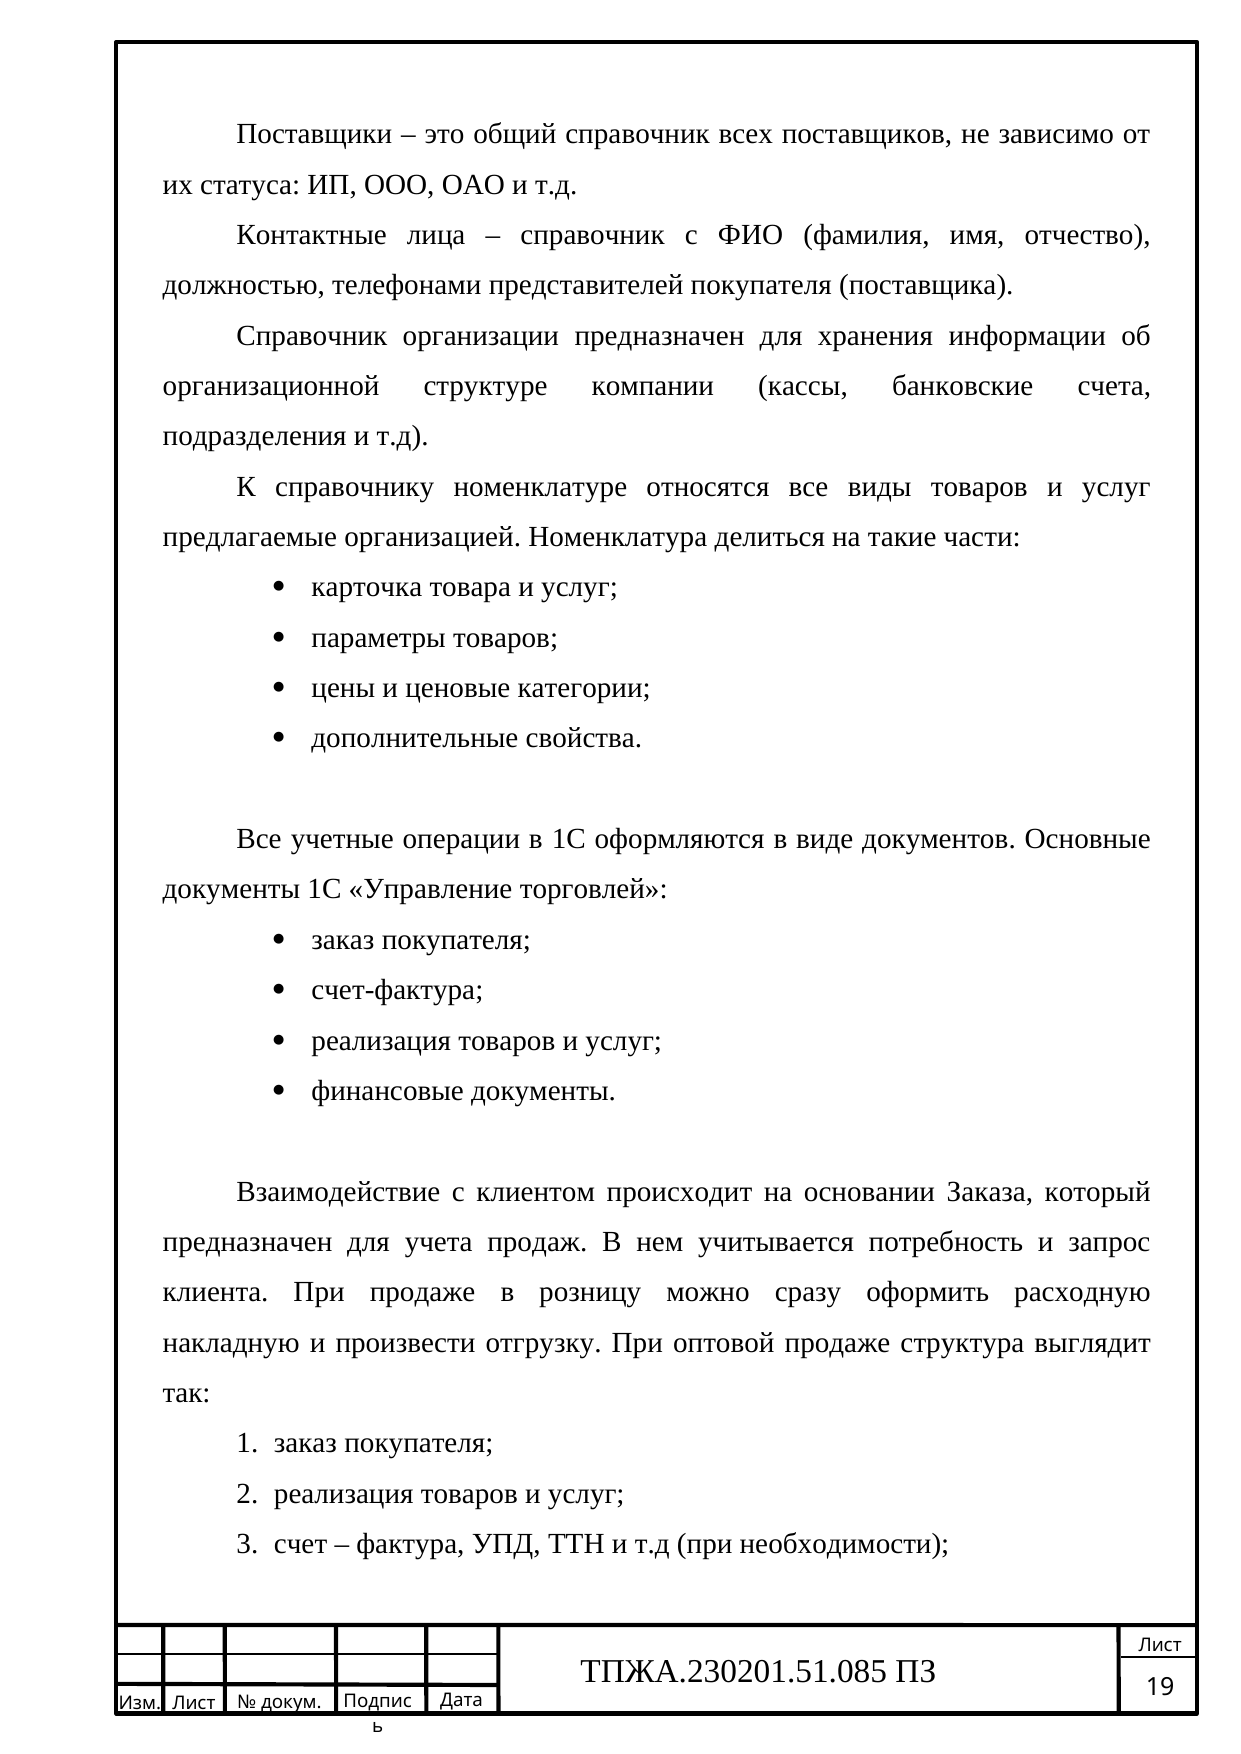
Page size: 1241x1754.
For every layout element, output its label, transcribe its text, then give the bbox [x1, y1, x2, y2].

text Поставщики – это общий справочник всех поставщиков, не зависимо от их статуса: ИП, ООО, ОАО и т.д. [162, 117, 1152, 200]
text Взаимодействие с клиентом происходит на основании Заказа, который предназначен для учета продаж. В нем учитывается потребность и запрос клиента. При продаже в розницу можно сразу оформить расходную накладную и произвести отгрузку. При оптовой продаже структура выглядит так: [162, 1174, 1152, 1409]
list дополнительные свойства. [274, 721, 1152, 754]
text К справочнику номенклатуре относятся все виды товаров и услуг предлагаемые организацией. Номенклатура делиться на такие части: [162, 469, 1152, 553]
list параметры товаров; [274, 620, 1152, 653]
text Контактные лица – справочник с ФИО (фамилия, имя, отчество), должностью, телефонами представителей покупателя (поставщика). [162, 217, 1152, 301]
text Справочник организации предназначен для хранения информации об организационной структуре компании (кассы, банковские счета, подразделения и т.д). [162, 318, 1152, 452]
list заказ покупателя; [274, 922, 1152, 956]
list финансовые документы. [274, 1073, 1152, 1107]
list реализация товаров и услуг; [274, 1023, 1152, 1056]
list счет-фактура; [274, 972, 1152, 1006]
list карточка товара и услуг; [274, 569, 1152, 603]
text Все учетные операции в 1С оформляются в виде документов. Основные документы 1С «Управление торговлей»: [162, 821, 1152, 905]
list счет – фактура, УПД, ТТН и т.д (при необходимости); [236, 1526, 1152, 1560]
list реализация товаров и услуг; [236, 1476, 1152, 1509]
list заказ покупателя; [236, 1426, 1152, 1459]
list цены и ценовые категории; [274, 670, 1152, 704]
